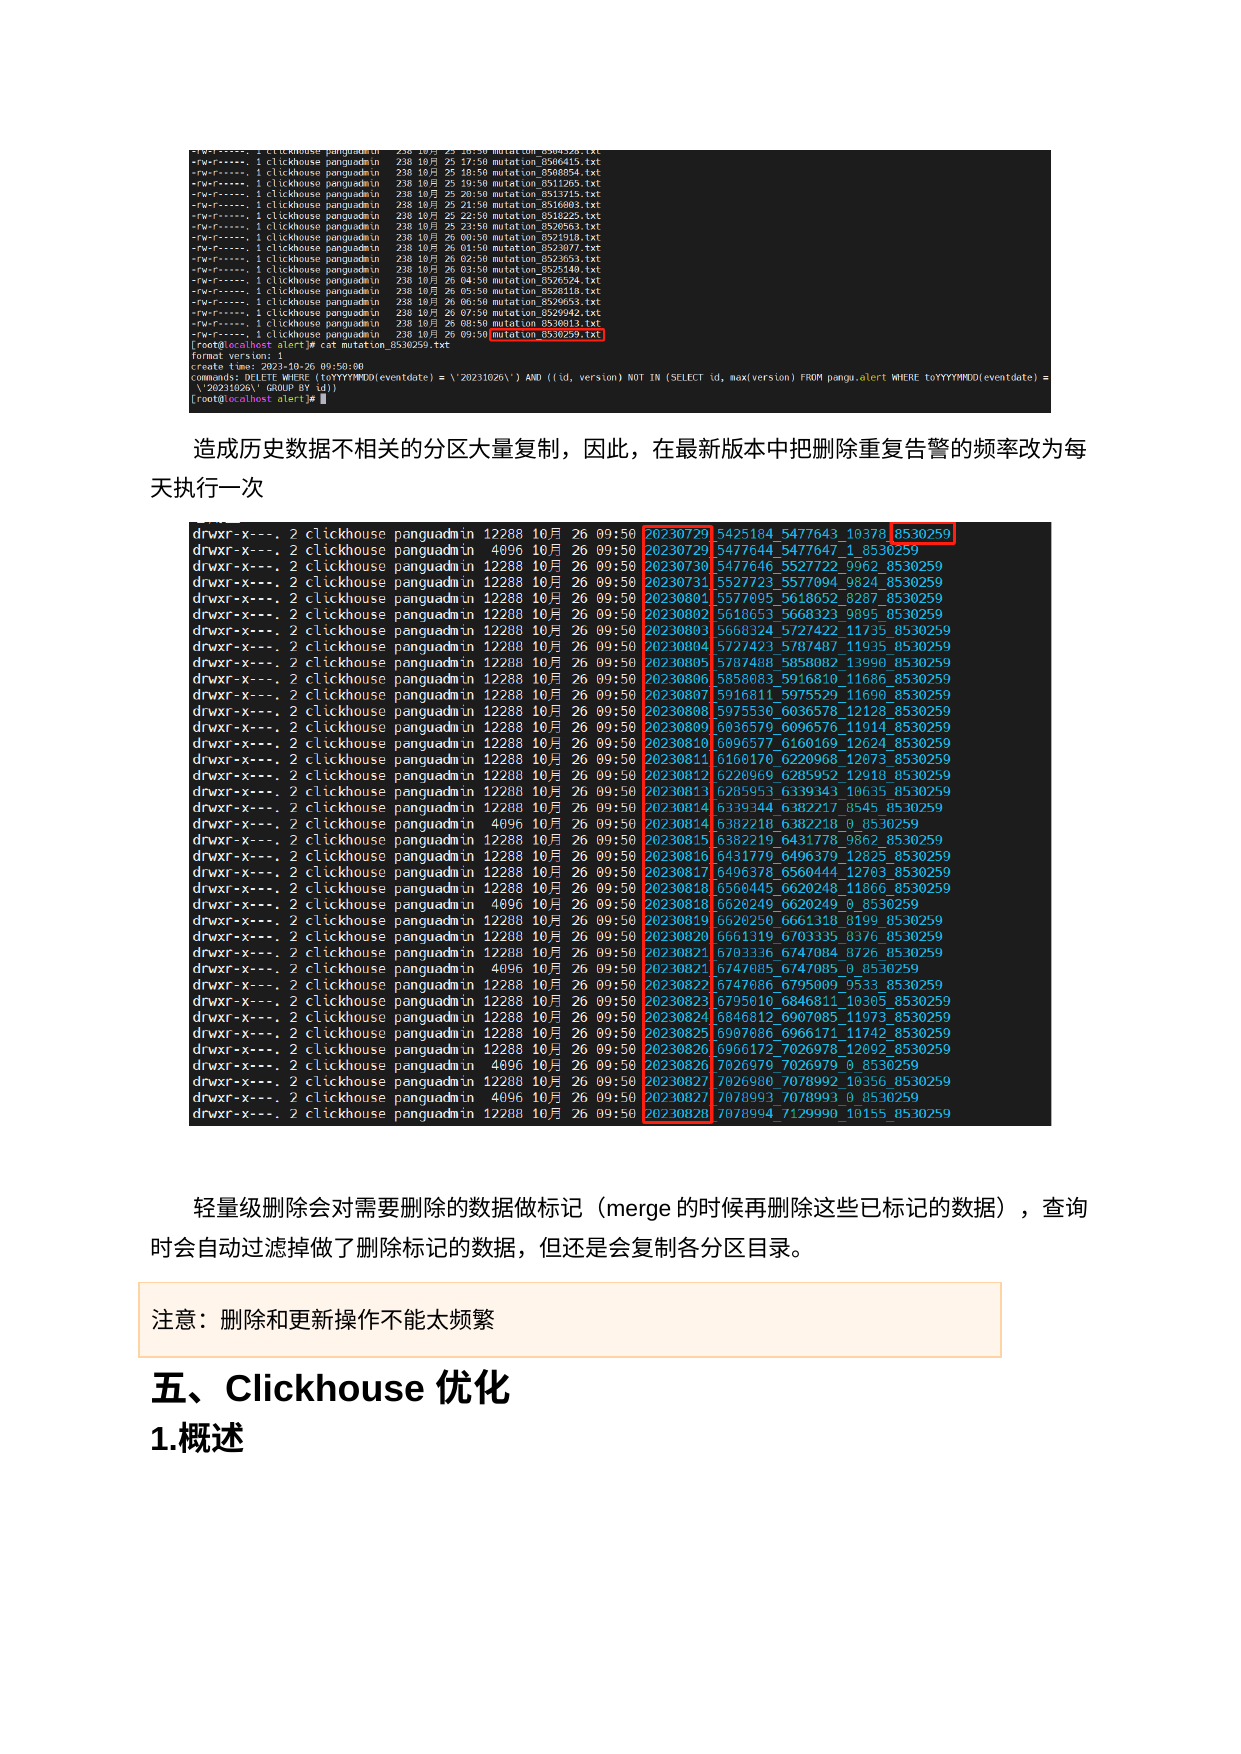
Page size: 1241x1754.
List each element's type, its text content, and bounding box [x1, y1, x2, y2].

table_header 注意：删除和更新操作不能太频繁 [140, 1283, 1000, 1356]
picture [188, 522, 1052, 1126]
text 造成历史数据不相关的分区大量复制，因此，在最新版本中把删除重复告警的频率改为每天执行一次 [150, 431, 1090, 503]
picture [188, 150, 1052, 413]
text 轻量级删除会对需要删除的数据做标记（merge的时候再删除这些已标记的数据），查询时会自动过滤掉做了删除标记的数据，但还是会复制各分区目录。 [150, 1190, 1090, 1263]
